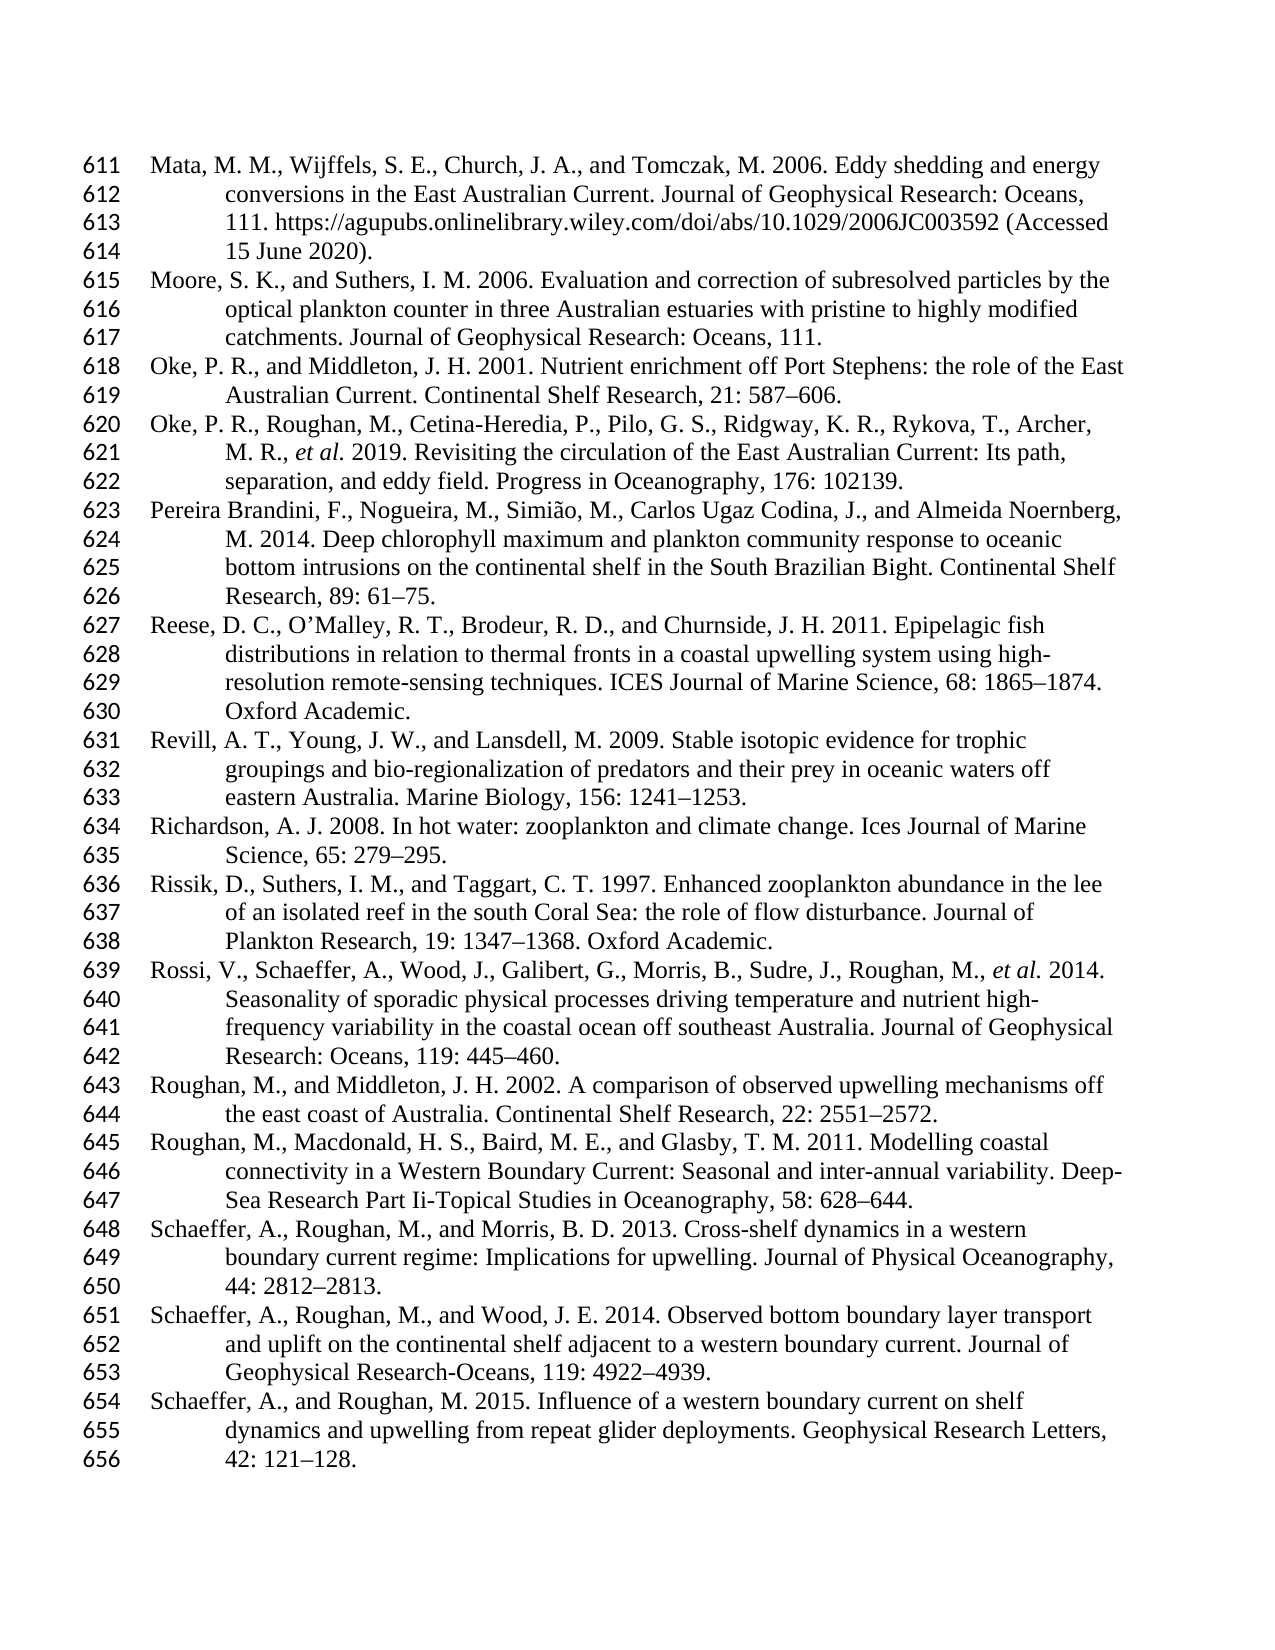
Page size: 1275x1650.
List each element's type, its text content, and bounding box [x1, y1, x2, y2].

text Revill, A. T., Young, J. W., and Lansdell, M. 2009. Stable isotopic evidence for trophic groupings and bio-regionalization of predators and their prey in oceanic waters off eastern Australia. Marine Biology, 156: 1241–1253. [150, 725, 1125, 811]
text Oke, P. R., and Middleton, J. H. 2001. Nutrient enrichment off Port Stephens: the role of the East Australian Current. Continental Shelf Research, 21: 587–606. [150, 351, 1125, 409]
text Richardson, A. J. 2008. In hot water: zooplankton and climate change. Ices Journal of Marine Science, 65: 279–295. [150, 811, 1125, 869]
text Schaeffer, A., and Roughan, M. 2015. Influence of a western boundary current on shelf dynamics and upwelling from repeat glider deployments. Geophysical Research Letters, 42: 121–128. [150, 1386, 1125, 1472]
text Roughan, M., Macdonald, H. S., Baird, M. E., and Glasby, T. M. 2011. Modelling coastal connectivity in a Western Boundary Current: Seasonal and inter-annual variability. Deep-Sea Research Part Ii-Topical Studies in Oceanography, 58: 628–644. [150, 1127, 1125, 1214]
text Pereira Brandini, F., Nogueira, M., Simião, M., Carlos Ugaz Codina, J., and Almeida Noernberg, M. 2014. Deep chlorophyll maximum and plankton community response to oceanic bottom intrusions on the continental shelf in the South Brazilian Bight. Continental Shelf Research, 89: 61–75. [150, 495, 1125, 610]
text Mata, M. M., Wijffels, S. E., Church, J. A., and Tomczak, M. 2006. Eddy shedding and energy conversions in the East Australian Current. Journal of Geophysical Research: Oceans, 111. https://agupubs.onlinelibrary.wiley.com/doi/abs/10.1029/2006JC003592 (Accessed 15 June 2020). [150, 150, 1125, 265]
text Reese, D. C., O’Malley, R. T., Brodeur, R. D., and Churnside, J. H. 2011. Epipelagic fish distributions in relation to thermal fronts in a coastal upwelling system using high-resolution remote-sensing techniques. ICES Journal of Marine Science, 68: 1865–1874. Oxford Academic. [150, 610, 1125, 725]
text Oke, P. R., Roughan, M., Cetina-Heredia, P., Pilo, G. S., Ridgway, K. R., Rykova, T., Archer, M. R., et al. 2019. Revisiting the circulation of the East Australian Current: Its path, separation, and eddy field. Progress in Oceanography, 176: 102139. [150, 409, 1125, 495]
text Moore, S. K., and Suthers, I. M. 2006. Evaluation and correction of subresolved particles by the optical plankton counter in three Australian estuaries with pristine to highly modified catchments. Journal of Geophysical Research: Oceans, 111. [150, 265, 1125, 351]
text Schaeffer, A., Roughan, M., and Wood, J. E. 2014. Observed bottom boundary layer transport and uplift on the continental shelf adjacent to a western boundary current. Journal of Geophysical Research-Oceans, 119: 4922–4939. [150, 1300, 1125, 1386]
text Schaeffer, A., Roughan, M., and Morris, B. D. 2013. Cross-shelf dynamics in a western boundary current regime: Implications for upwelling. Journal of Physical Oceanography, 44: 2812–2813. [150, 1214, 1125, 1300]
text Rissik, D., Suthers, I. M., and Taggart, C. T. 1997. Enhanced zooplankton abundance in the lee of an isolated reef in the south Coral Sea: the role of flow disturbance. Journal of Plankton Research, 19: 1347–1368. Oxford Academic. [150, 869, 1125, 955]
text Roughan, M., and Middleton, J. H. 2002. A comparison of observed upwelling mechanisms off the east coast of Australia. Continental Shelf Research, 22: 2551–2572. [150, 1070, 1125, 1127]
text Rossi, V., Schaeffer, A., Wood, J., Galibert, G., Morris, B., Sudre, J., Roughan, M., et al. 2014. Seasonality of sporadic physical processes driving temperature and nutrient high-frequency variability in the coastal ocean off southeast Australia. Journal of Geophysical Research: Oceans, 119: 445–460. [150, 955, 1125, 1070]
